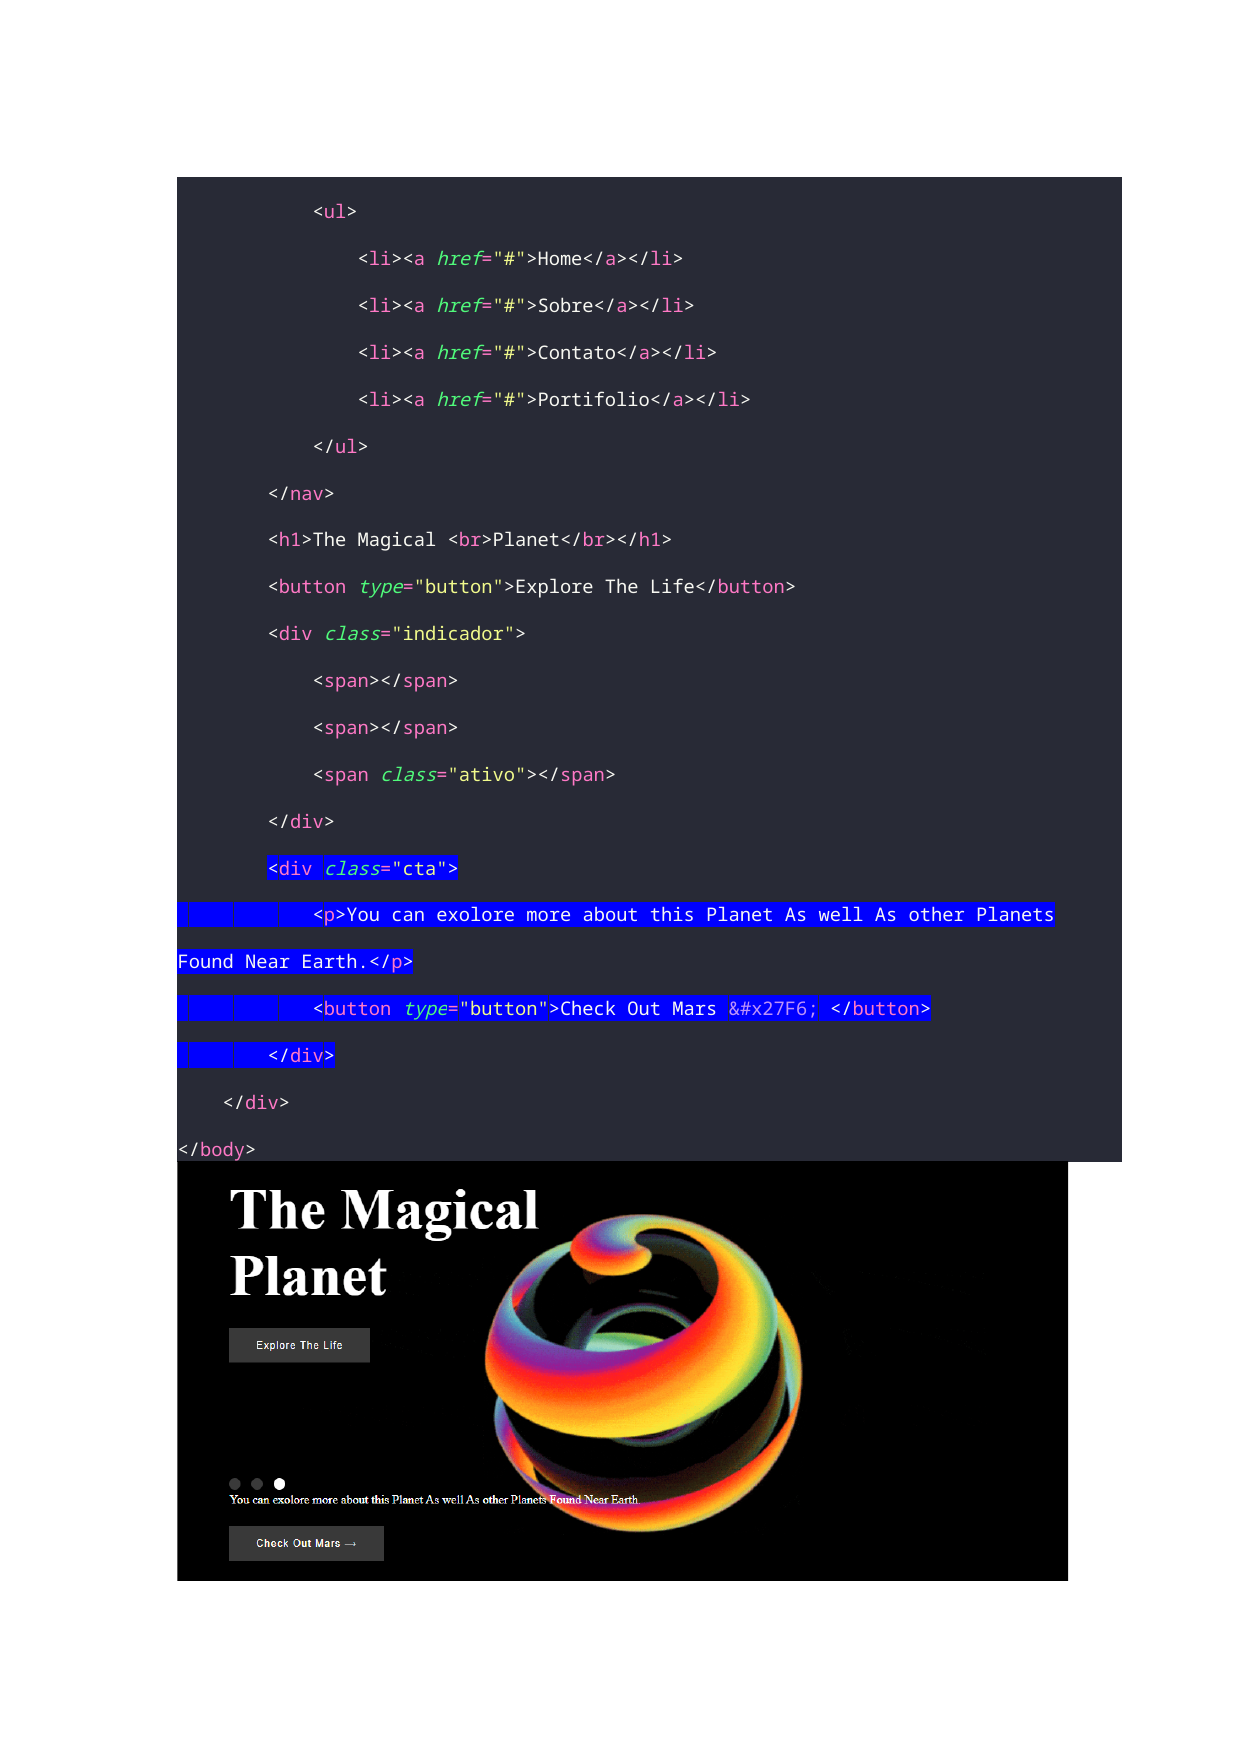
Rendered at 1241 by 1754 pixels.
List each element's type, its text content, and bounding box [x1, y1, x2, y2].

picture [177, 1161, 1069, 1581]
text </div> [177, 1021, 1122, 1068]
text <ul> [177, 177, 1122, 224]
text </body> [177, 1115, 1122, 1162]
text <li><a href="#">Sobre</a></li> [177, 271, 1122, 318]
text <div class="indicador"> [177, 599, 1122, 646]
text </div> [177, 787, 1122, 833]
text <button type="button">Explore The Life</button> [177, 552, 1122, 599]
text </ul> [177, 412, 1122, 458]
text <div class="cta"> [177, 833, 1122, 880]
text <span></span> [177, 646, 1122, 693]
text <li><a href="#">Home</a></li> [177, 224, 1122, 271]
text </div> [177, 1068, 1122, 1115]
text <p>You can exolore more about this Planet As well As other Planets Found Near Earth.</p> [177, 880, 1122, 974]
text <button type="button">Check Out Mars &#x27F6; </button> [177, 974, 1122, 1021]
text <h1>The Magical <br>Planet</br></h1> [177, 505, 1122, 552]
text <span class="ativo"></span> [177, 740, 1122, 787]
text <span></span> [177, 693, 1122, 740]
text <li><a href="#">Portifolio</a></li> [177, 365, 1122, 412]
text <li><a href="#">Contato</a></li> [177, 318, 1122, 365]
text </nav> [177, 458, 1122, 505]
